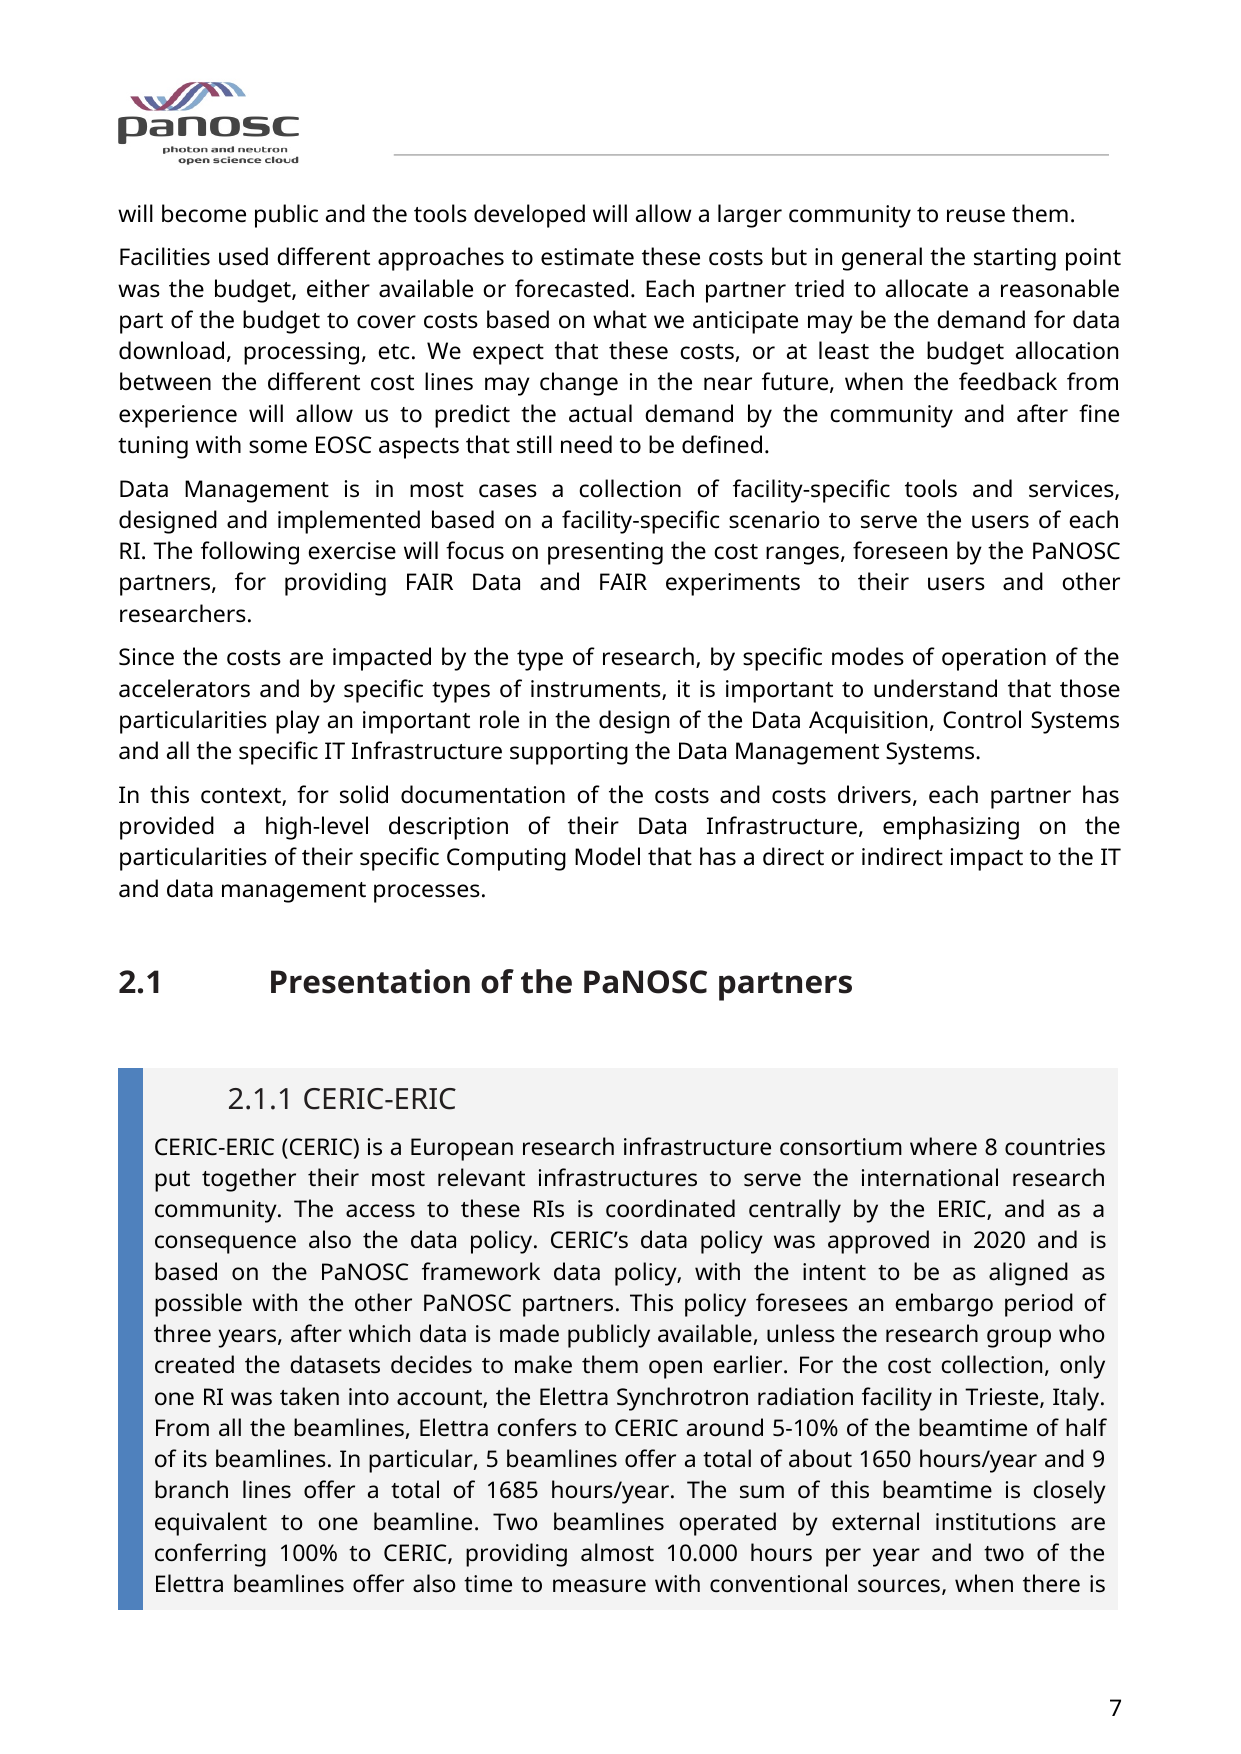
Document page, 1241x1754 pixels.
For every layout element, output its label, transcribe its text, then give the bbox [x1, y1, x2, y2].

text Facilities used different approaches to estimate these costs but in general the starting point was the budget, either available or forecasted. Each partner tried to allocate a reasonable part of the budget to cover costs based on what we anticipate may be the demand for data download, processing, etc. We expect that these costs, or at least the budget allocation between the different cost lines may change in the near future, when the feedback from experience will allow us to predict the actual demand by the community and after fine tuning with some EOSC aspects that still need to be defined. [118, 241, 1122, 460]
subtitle Presentation of the PaNOSC partners [118, 960, 1122, 1003]
picture [118, 60, 1109, 193]
text In this context, for solid documentation of the costs and costs drivers, each partner has provided a high-level description of their Data Infrastructure, emphasizing on the particularities of their specific Computing Model that has a direct or indirect impact to the IT and data management processes. [118, 779, 1122, 904]
table_header [118, 1068, 143, 1610]
text Data Management is in most cases a collection of facility-specific tools and services, designed and implemented based on a facility-specific scenario to serve the users of each RI. The following exercise will focus on presenting the cost ranges, foreseen by the PaNOSC partners, for providing FAIR Data and FAIR experiments to their users and other researchers. [118, 472, 1122, 629]
text Since the costs are impacted by the type of research, by specific modes of operation of the accelerators and by specific types of instruments, it is important to understand that those particularities play an important role in the design of the Data Acquisition, Control Systems and all the specific IT Infrastructure supporting the Data Management Systems. [118, 641, 1122, 766]
